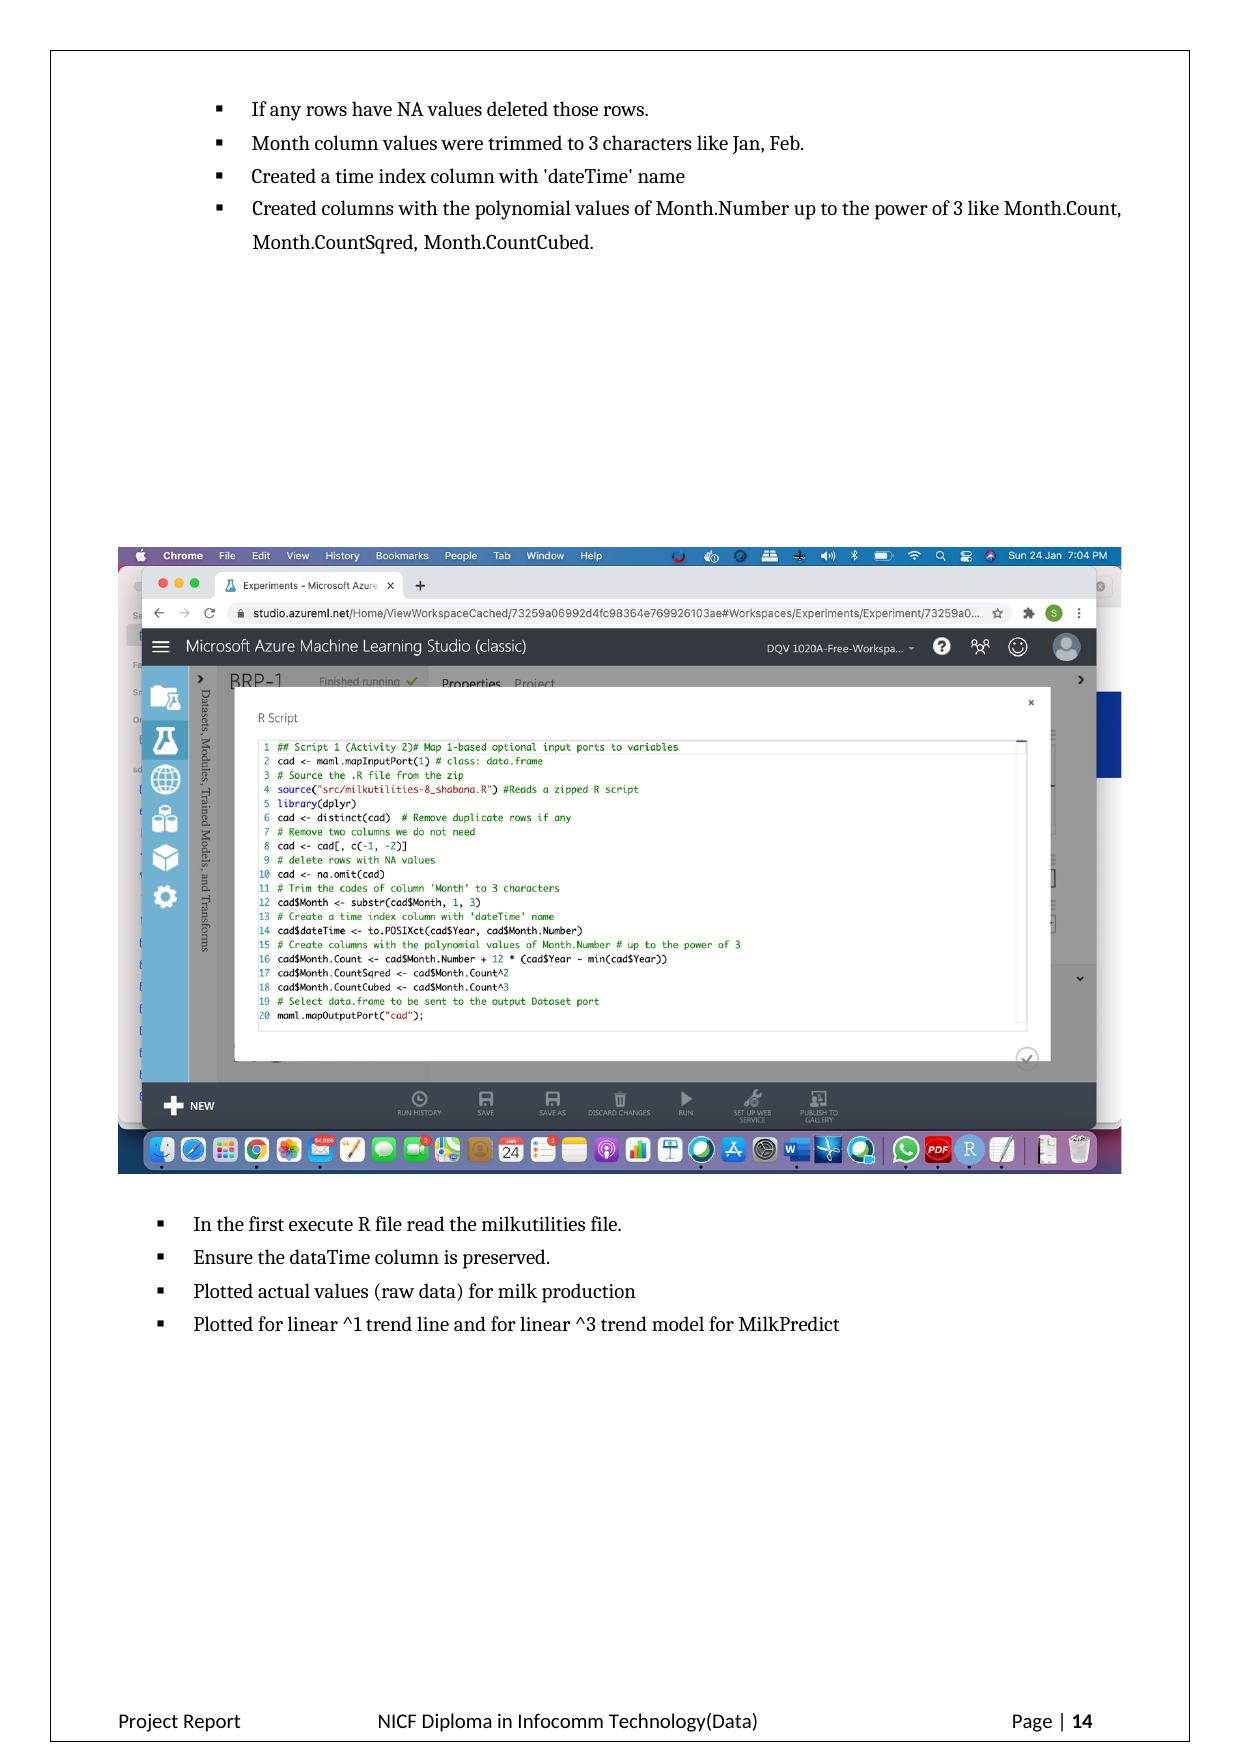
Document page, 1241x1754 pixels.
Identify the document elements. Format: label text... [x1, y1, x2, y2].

list If any rows have NA values deleted those rows. [214, 89, 1122, 122]
list Plotted for linear ^1 trend line and for linear ^3 trend model for MilkPredict [156, 1303, 1122, 1337]
list Created columns with the polynomial values of Month.Number up to the power of 3 like Month.Count, Month.CountSqred, Month.CountCubed. [214, 189, 1122, 255]
list Month column values were trimmed to 3 characters like Jan, Feb. [214, 122, 1122, 155]
list Created a time index column with 'dateTime' name [214, 155, 1122, 189]
list Plotted actual values (raw data) for milk production [156, 1270, 1122, 1303]
list Ensure the dataTime column is preserved. [156, 1237, 1122, 1270]
picture [118, 547, 1122, 1174]
list In the first execute R file read the milkutilities file. [156, 1203, 1122, 1237]
